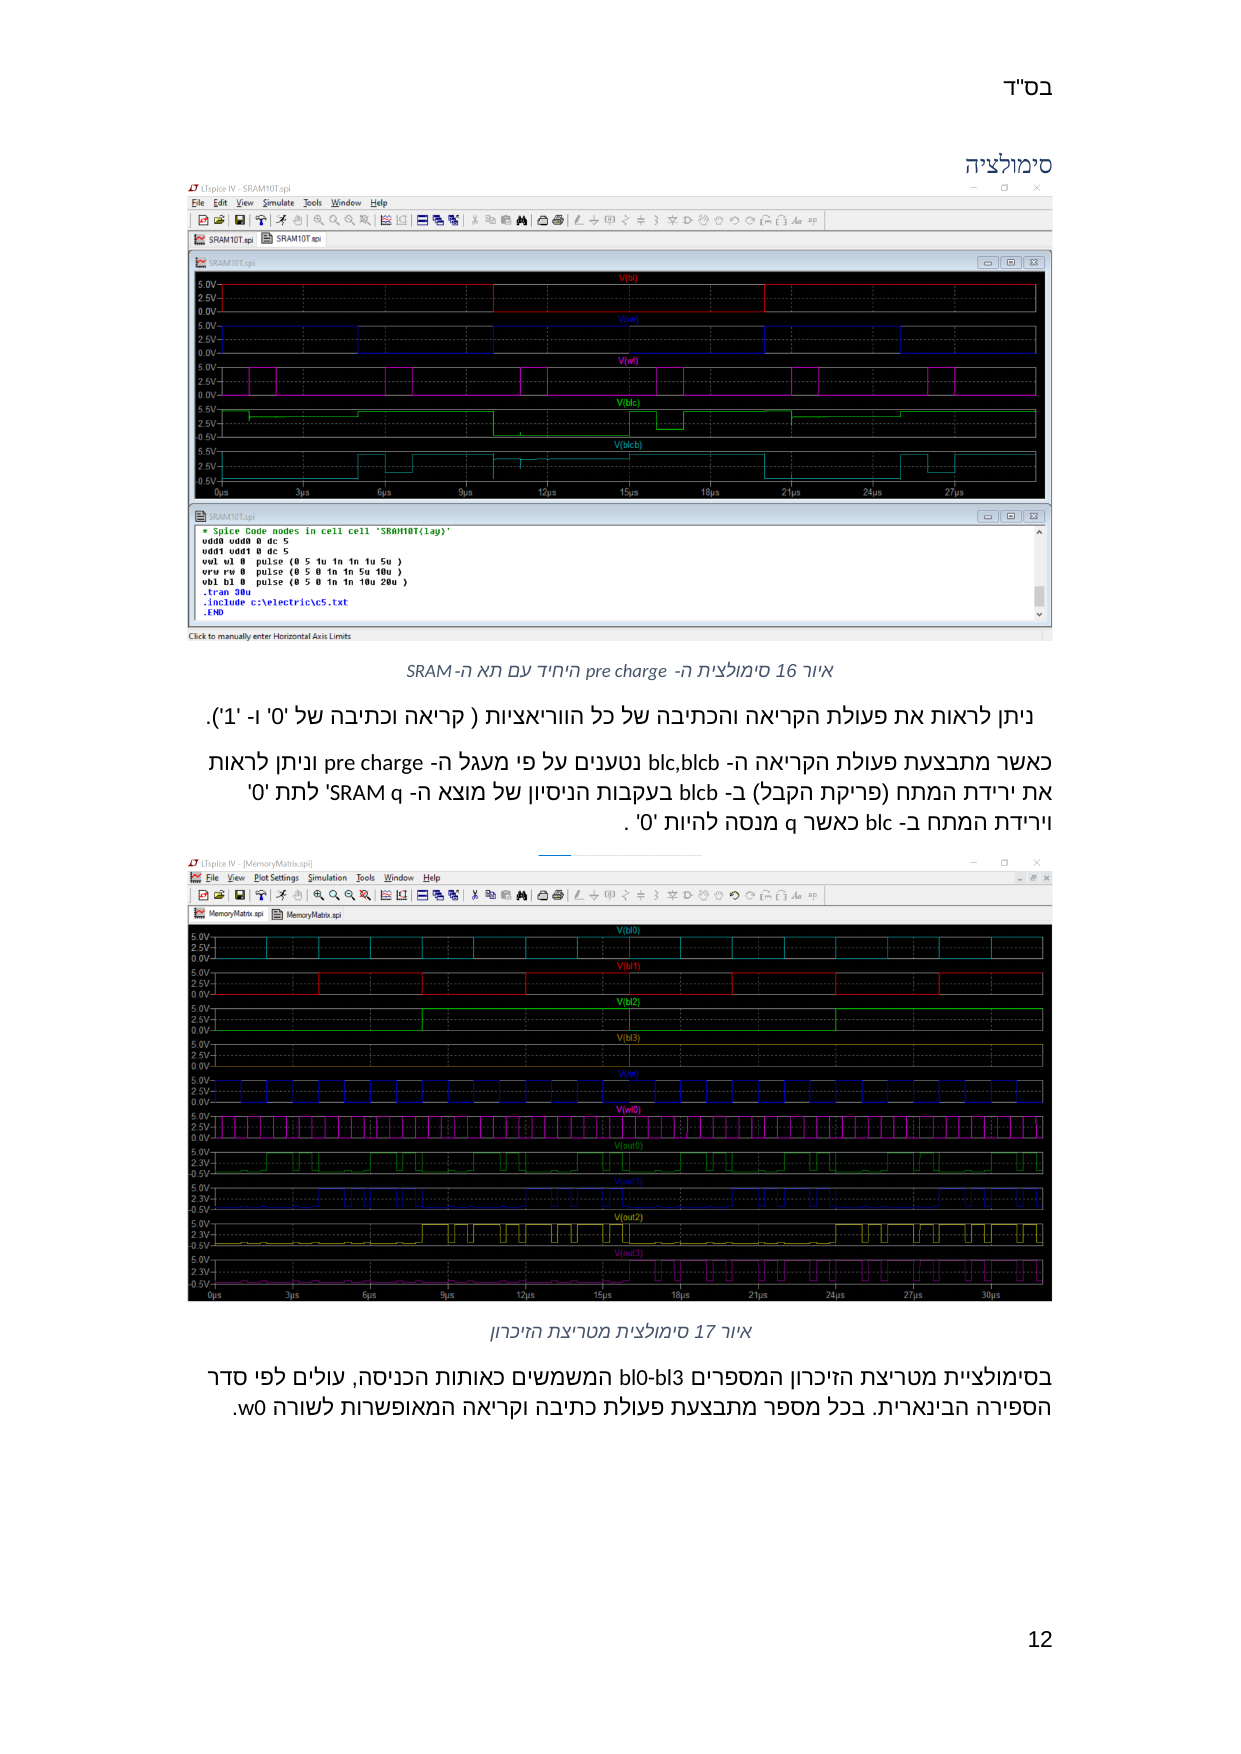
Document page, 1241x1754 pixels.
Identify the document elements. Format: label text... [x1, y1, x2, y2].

text איור 16 סימולצית ה- pre charge היחיד עם תא ה-SRAM [187, 659, 1053, 682]
text בסימולציית מטריצת הזיכרון המספרים bl0-bl3 המשמשים כאותות הכניסה, עולים לפי סדר הספירה הבינארית. בכל מספר מתבצעת פעולת כתיבה וקריאה המאופשרות לשורה w0. [187, 1363, 1053, 1421]
picture [187, 855, 1053, 1302]
text איור 17 סימולצית מטריצת הזיכרון [187, 1321, 1053, 1342]
subtitle סימולציה [187, 150, 1053, 179]
text כאשר מתבצעת פעולת הקריאה ה- blc,blcb נטענים על פי מעגל ה- pre charge וניתן לראות את ירידת המתח (פריקת הקבל) ב- blcb בעקבות הניסיון של מוצא ה- SRAM q' לתת '0' וירידת המתח ב- blc כאשר q מנסה להיות '0' . [187, 748, 1053, 836]
picture [187, 181, 1053, 641]
text ניתן לראות את פעולת הקריאה והכתיבה של כל הווריאציות ( קריאה וכתיבה של '0' ו- '1'). [187, 703, 1053, 729]
